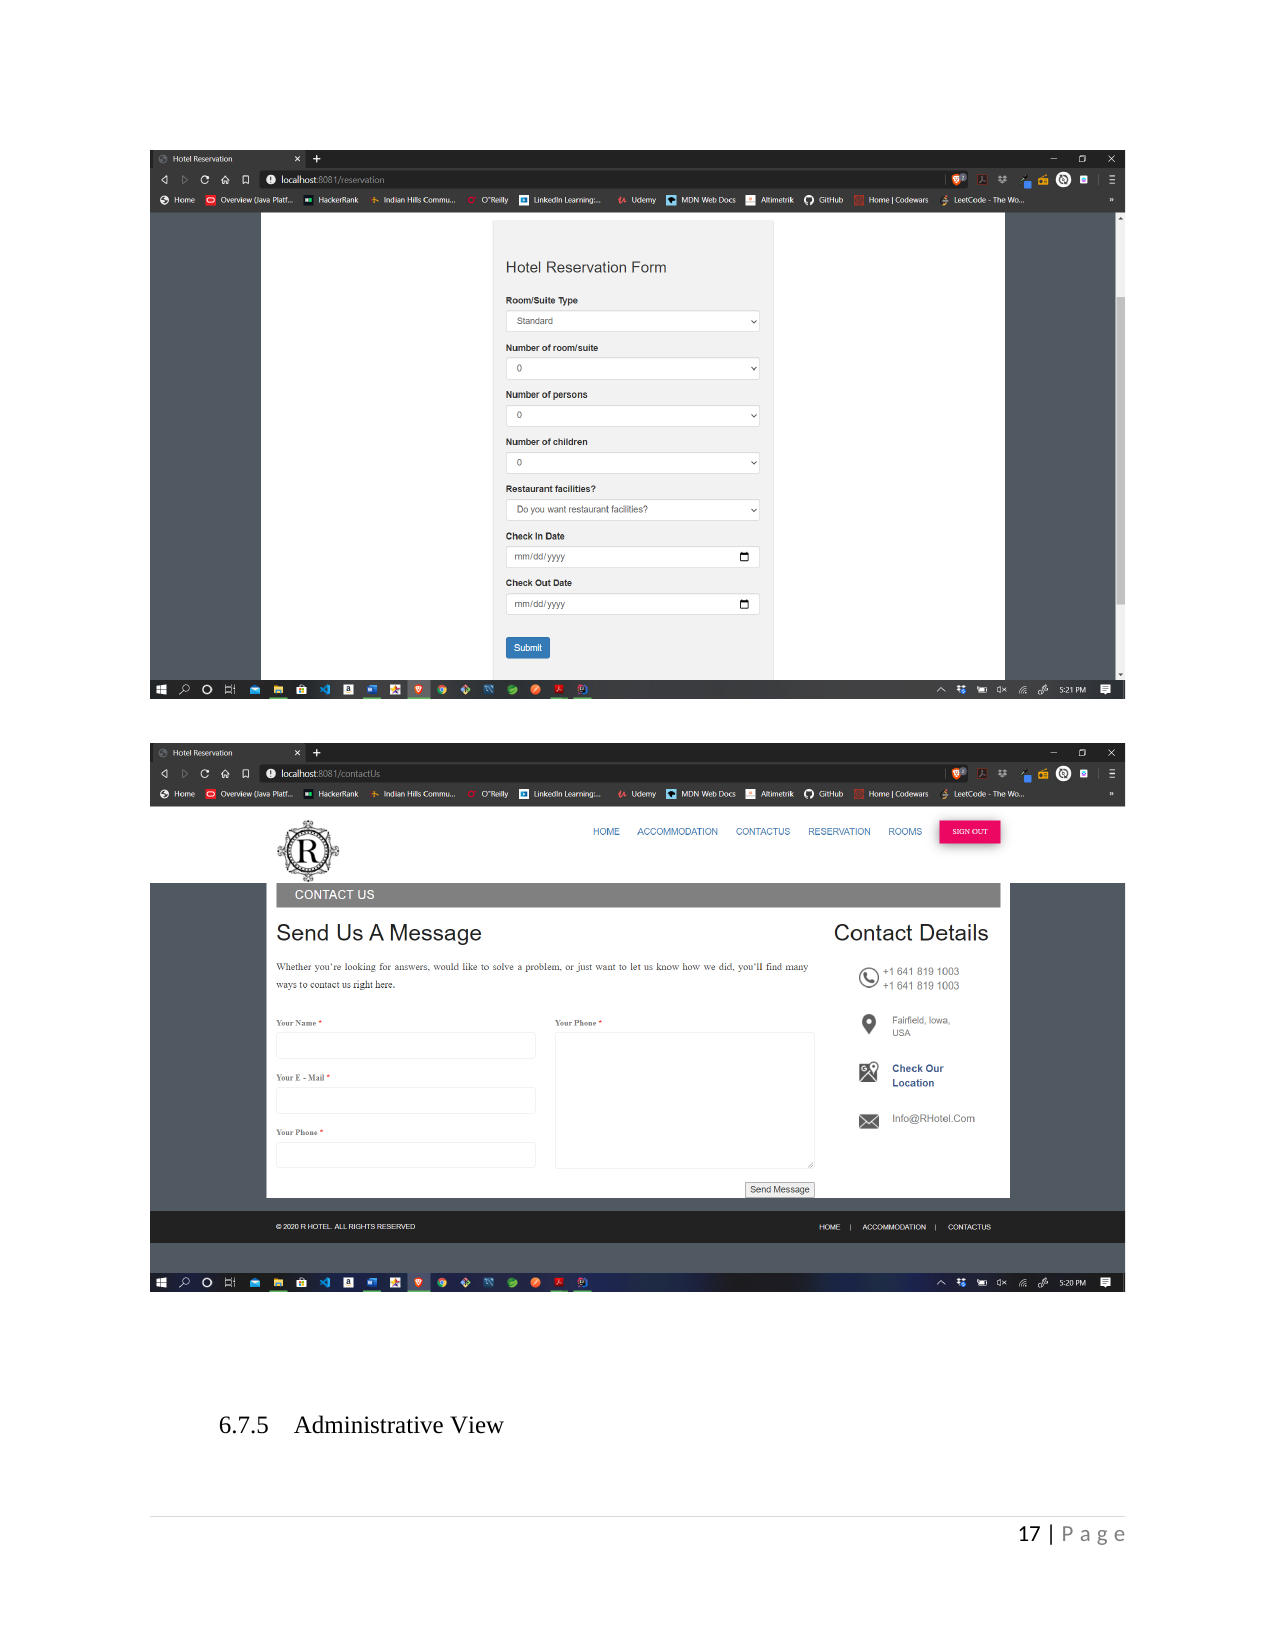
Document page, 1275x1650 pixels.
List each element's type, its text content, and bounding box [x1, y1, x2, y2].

picture [150, 150, 1125, 699]
text 6.7.5 Administrative View [150, 1410, 1125, 1439]
picture [150, 743, 1125, 1292]
